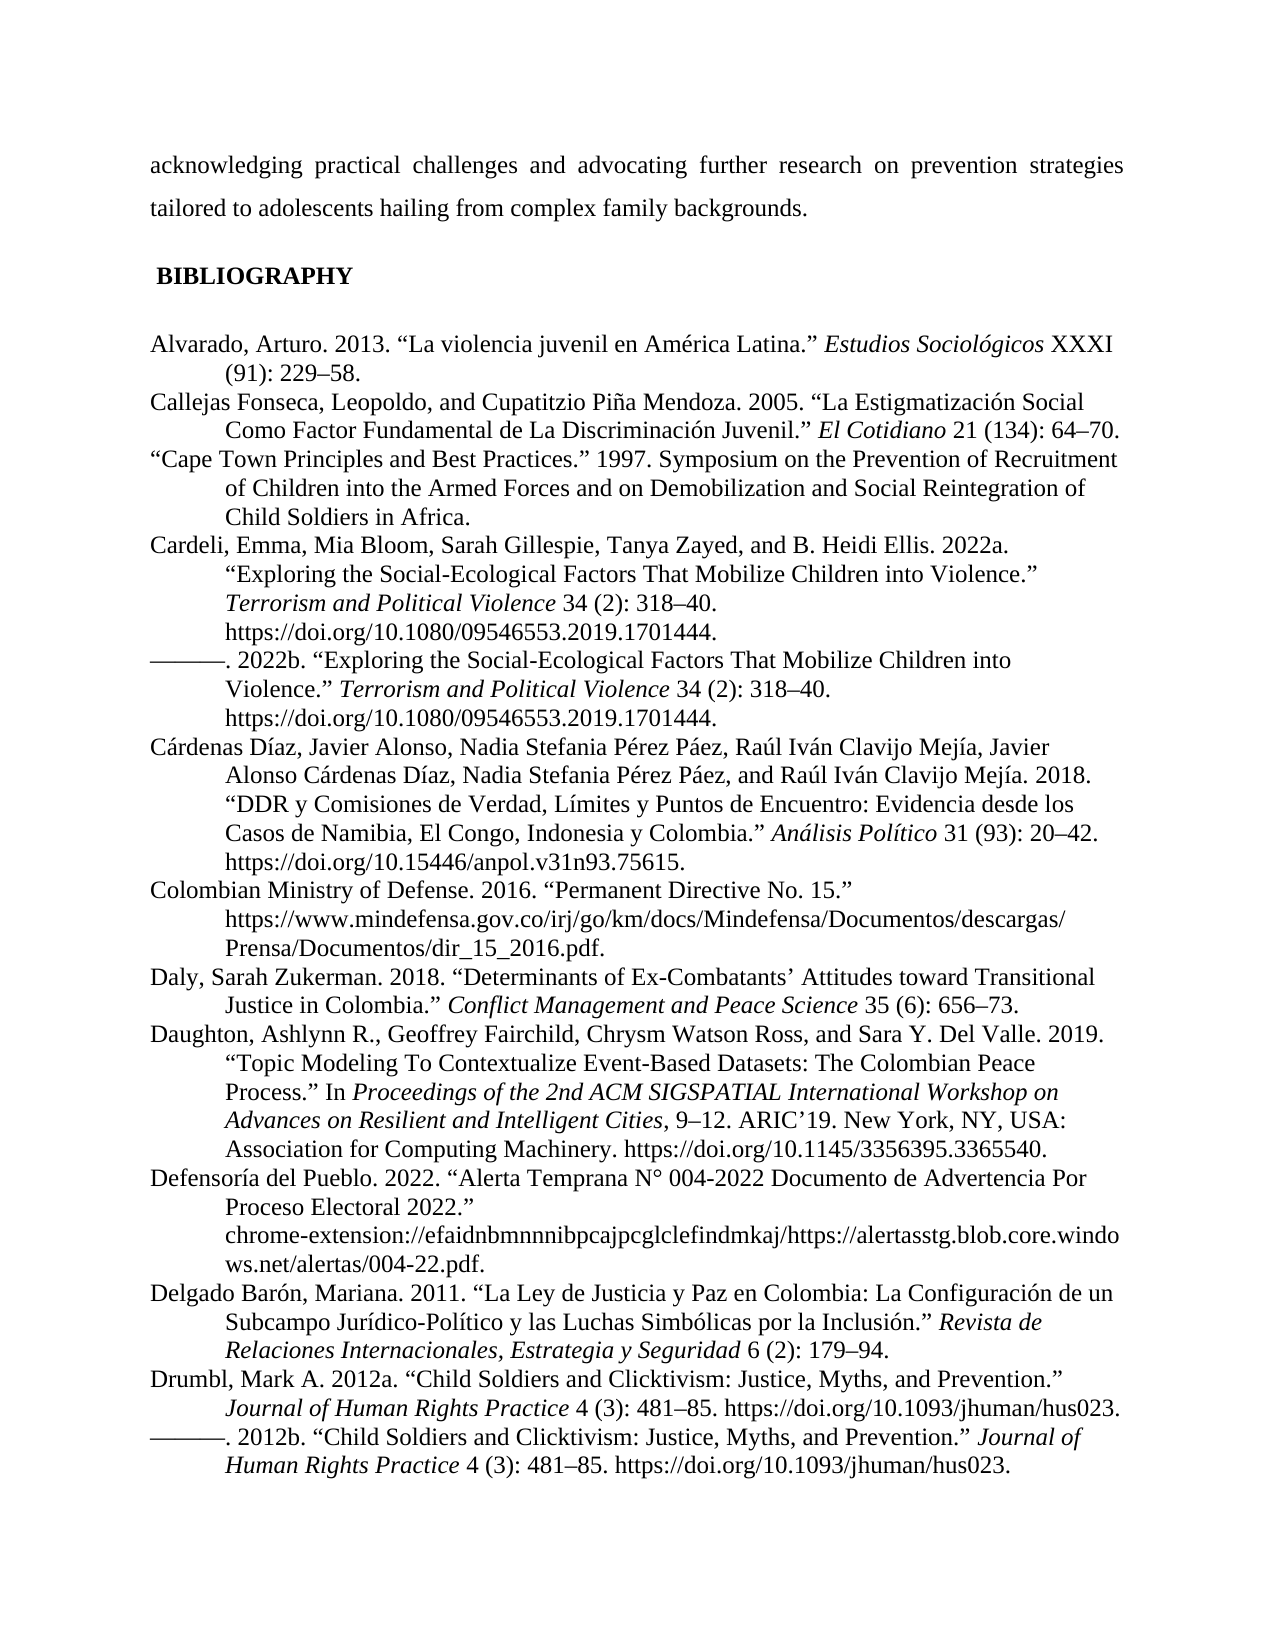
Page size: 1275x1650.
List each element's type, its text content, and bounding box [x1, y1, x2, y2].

text ———. 2022b. “Exploring the Social-Ecological Factors That Mobilize Children into Violence.” Terrorism and Political Violence 34 (2): 318–40. https://doi.org/10.1080/09546553.2019.1701444. [150, 646, 1125, 732]
text Colombian Ministry of Defense. 2016. “Permanent Directive No. 15.” https://www.mindefensa.gov.co/irj/go/km/docs/Mindefensa/Documentos/descargas/Prensa/Documentos/dir_15_2016.pdf. [150, 876, 1125, 962]
text Drumbl, Mark A. 2012a. “Child Soldiers and Clicktivism: Justice, Myths, and Prevention.” Journal of Human Rights Practice 4 (3): 481–85. https://doi.org/10.1093/jhuman/hus023. [150, 1364, 1125, 1422]
text Alvarado, Arturo. 2013. “La violencia juvenil en América Latina.” Estudios Sociológicos XXXI (91): 229–58. [150, 329, 1125, 387]
text BIBLIOGRAPHY [150, 261, 1125, 290]
text Daughton, Ashlynn R., Geoffrey Fairchild, Chrysm Watson Ross, and Sara Y. Del Valle. 2019. “Topic Modeling To Contextualize Event-Based Datasets: The Colombian Peace Process.” In Proceedings of the 2nd ACM SIGSPATIAL International Workshop on Advances on Resilient and Intelligent Cities, 9–12. ARIC’19. New York, NY, USA: Association for Computing Machinery. https://doi.org/10.1145/3356395.3365540. [150, 1019, 1125, 1163]
text ———. 2012b. “Child Soldiers and Clicktivism: Justice, Myths, and Prevention.” Journal of Human Rights Practice 4 (3): 481–85. https://doi.org/10.1093/jhuman/hus023. [150, 1422, 1125, 1479]
text Cardeli, Emma, Mia Bloom, Sarah Gillespie, Tanya Zayed, and B. Heidi Ellis. 2022a. “Exploring the Social-Ecological Factors That Mobilize Children into Violence.” Terrorism and Political Violence 34 (2): 318–40. https://doi.org/10.1080/09546553.2019.1701444. [150, 531, 1125, 646]
text Daly, Sarah Zukerman. 2018. “Determinants of Ex-Combatants’ Attitudes toward Transitional Justice in Colombia.” Conflict Management and Peace Science 35 (6): 656–73. [150, 962, 1125, 1019]
text Callejas Fonseca, Leopoldo, and Cupatitzio Piña Mendoza. 2005. “La Estigmatización Social Como Factor Fundamental de La Discriminación Juvenil.” El Cotidiano 21 (134): 64–70. [150, 387, 1125, 444]
text Defensoría del Pueblo. 2022. “Alerta Temprana N° 004-2022 Documento de Advertencia Por Proceso Electoral 2022.” chrome-extension://efaidnbmnnnibpcajpcglclefindmkaj/https://alertasstg.blob.core.windows.net/alertas/004-22.pdf. [150, 1163, 1125, 1278]
text Delgado Barón, Mariana. 2011. “La Ley de Justicia y Paz en Colombia: La Configuración de un Subcampo Jurídico-Político y las Luchas Simbólicas por la Inclusión.” Revista de Relaciones Internacionales, Estrategia y Seguridad 6 (2): 179–94. [150, 1278, 1125, 1364]
text “Cape Town Principles and Best Practices.” 1997. Symposium on the Prevention of Recruitment of Children into the Armed Forces and on Demobilization and Social Reintegration of Child Soldiers in Africa. [150, 444, 1125, 531]
text Cárdenas Díaz, Javier Alonso, Nadia Stefania Pérez Páez, Raúl Iván Clavijo Mejía, Javier Alonso Cárdenas Díaz, Nadia Stefania Pérez Páez, and Raúl Iván Clavijo Mejía. 2018. “DDR y Comisiones de Verdad, Límites y Puntos de Encuentro: Evidencia desde los Casos de Namibia, El Congo, Indonesia y Colombia.” Análisis Político 31 (93): 20–42. https://doi.org/10.15446/anpol.v31n93.75615. [150, 732, 1125, 876]
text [150, 150, 1125, 222]
